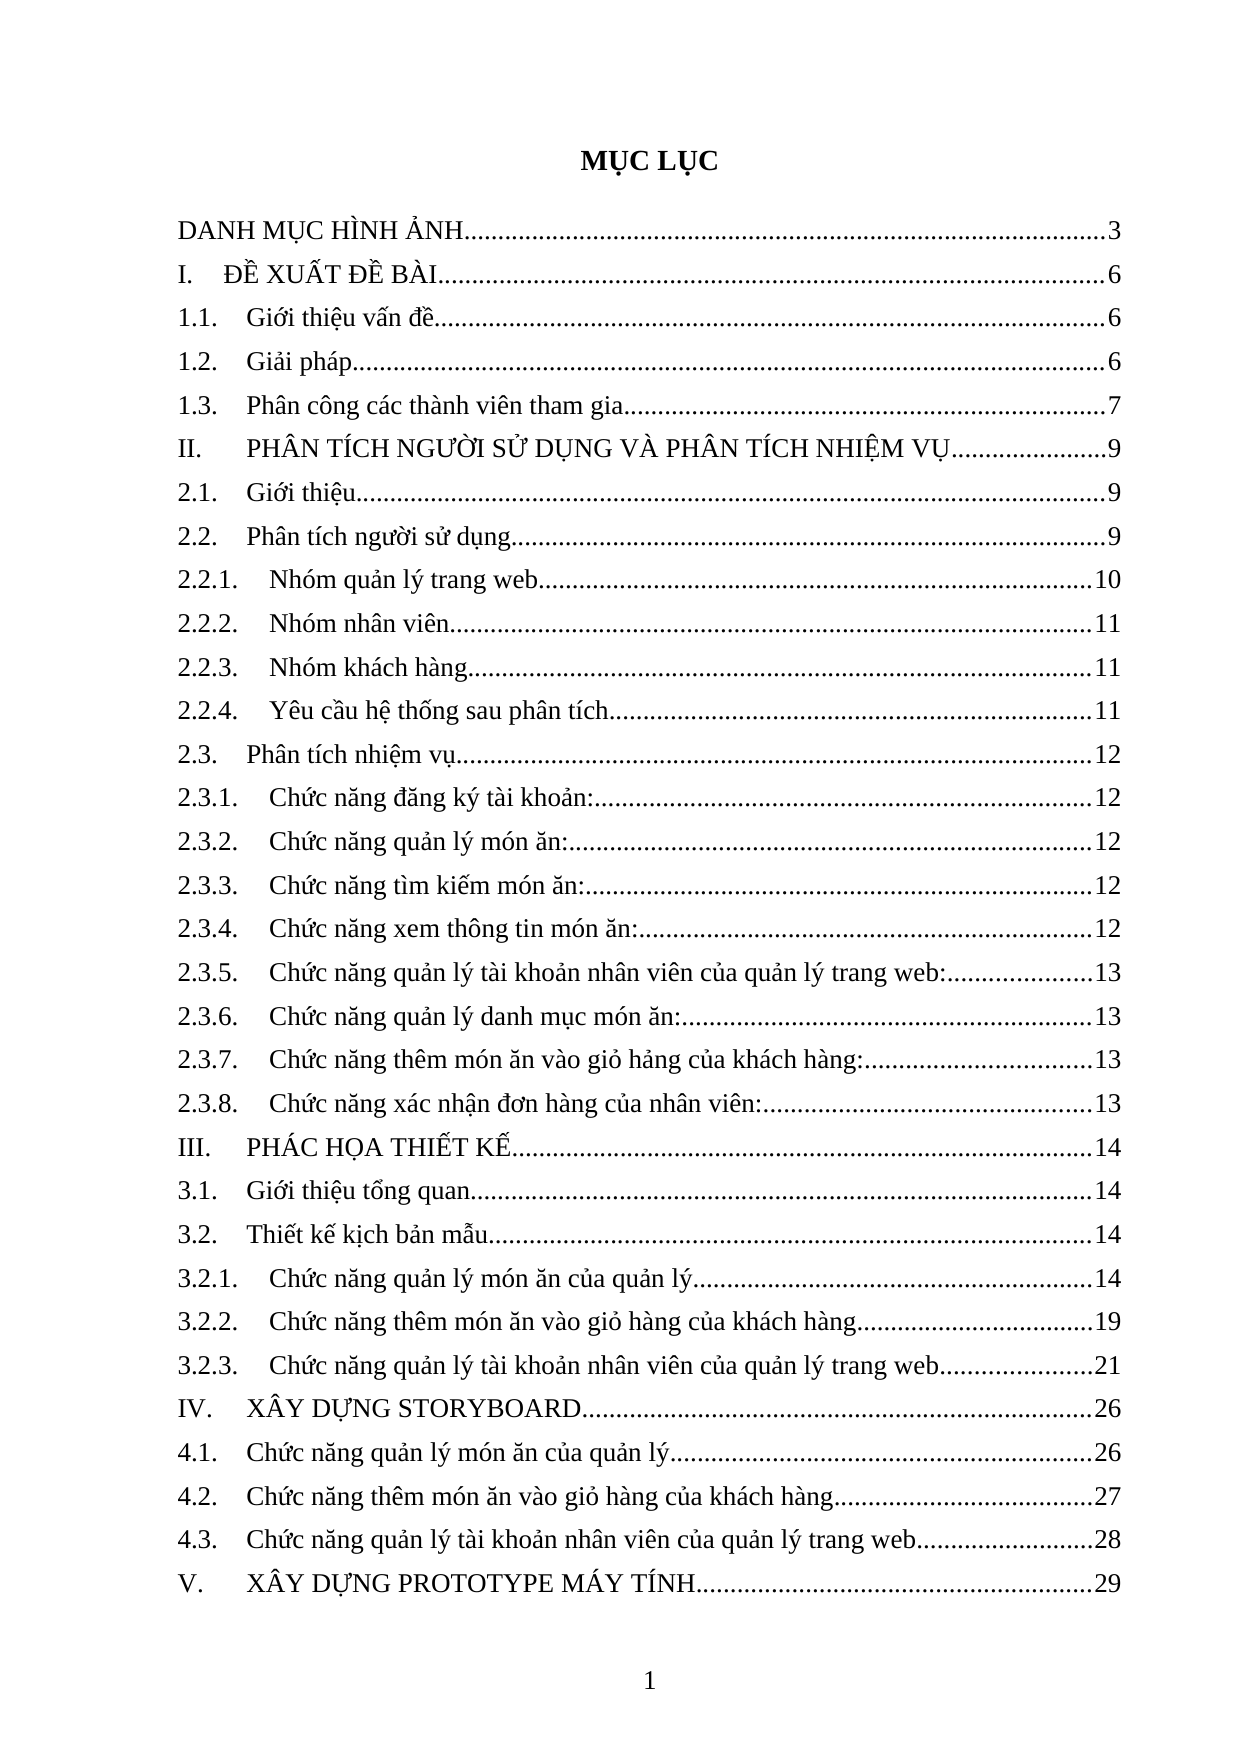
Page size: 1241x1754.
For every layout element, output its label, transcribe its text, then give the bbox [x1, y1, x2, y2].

text 2.3.4. Chức năng xem thông tin món ăn: 12 [177, 912, 1122, 944]
text 4.3. Chức năng quản lý tài khoản nhân viên của quản lý trang web 28 [177, 1523, 1122, 1555]
text 1.1. Giới thiệu vấn đề 6 [177, 301, 1122, 333]
text 1.3. Phân công các thành viên tham gia 7 [177, 389, 1122, 420]
text 2.3.5. Chức năng quản lý tài khoản nhân viên của quản lý trang web: 13 [177, 956, 1122, 987]
text MỤC LỤC [177, 143, 1122, 177]
text 2.3.6. Chức năng quản lý danh mục món ăn: 13 [177, 1000, 1122, 1031]
text 2.2.4. Yêu cầu hệ thống sau phân tích 11 [177, 694, 1122, 725]
text 2.3.1. Chức năng đăng ký tài khoản: 12 [177, 782, 1122, 813]
text 3.2.2. Chức năng thêm món ăn vào giỏ hàng của khách hàng 19 [177, 1305, 1122, 1336]
text 2.3. Phân tích nhiệm vụ 12 [177, 738, 1122, 769]
text 2.2.3. Nhóm khách hàng 11 [177, 651, 1122, 682]
text 2.3.7. Chức năng thêm món ăn vào giỏ hảng của khách hàng: 13 [177, 1043, 1122, 1074]
text 1.2. Giải pháp 6 [177, 345, 1122, 376]
text 2.3.3. Chức năng tìm kiếm món ăn: 12 [177, 869, 1122, 900]
text 2.2. Phân tích người sử dụng 9 [177, 520, 1122, 551]
text III. PHÁC HỌA THIẾT KẾ 14 [177, 1131, 1122, 1162]
text 3.1. Giới thiệu tổng quan 14 [177, 1174, 1122, 1206]
text DANH MỤC HÌNH ẢNH 3 [177, 214, 1122, 245]
text II. PHÂN TÍCH NGƯỜI SỬ DỤNG VÀ PHÂN TÍCH NHIỆM VỤ 9 [177, 432, 1122, 463]
text 3.2.1. Chức năng quản lý món ăn của quản lý 14 [177, 1262, 1122, 1293]
text V. XÂY DỰNG PROTOTYPE MÁY TÍNH 29 [177, 1567, 1122, 1598]
text 2.2.2. Nhóm nhân viên 11 [177, 607, 1122, 638]
text 3.2. Thiết kế kịch bản mẫu 14 [177, 1218, 1122, 1249]
text 2.2.1. Nhóm quản lý trang web 10 [177, 563, 1122, 594]
text IV. XÂY DỰNG STORYBOARD 26 [177, 1393, 1122, 1424]
text 2.1. Giới thiệu 9 [177, 476, 1122, 507]
text 4.2. Chức năng thêm món ăn vào giỏ hàng của khách hàng 27 [177, 1480, 1122, 1511]
text I. ĐỀ XUẤT ĐỀ BÀI 6 [177, 258, 1122, 289]
text 2.3.8. Chức năng xác nhận đơn hàng của nhân viên: 13 [177, 1087, 1122, 1118]
text 4.1. Chức năng quản lý món ăn của quản lý 26 [177, 1436, 1122, 1467]
text 2.3.2. Chức năng quản lý món ăn: 12 [177, 825, 1122, 856]
text 3.2.3. Chức năng quản lý tài khoản nhân viên của quản lý trang web 21 [177, 1349, 1122, 1380]
